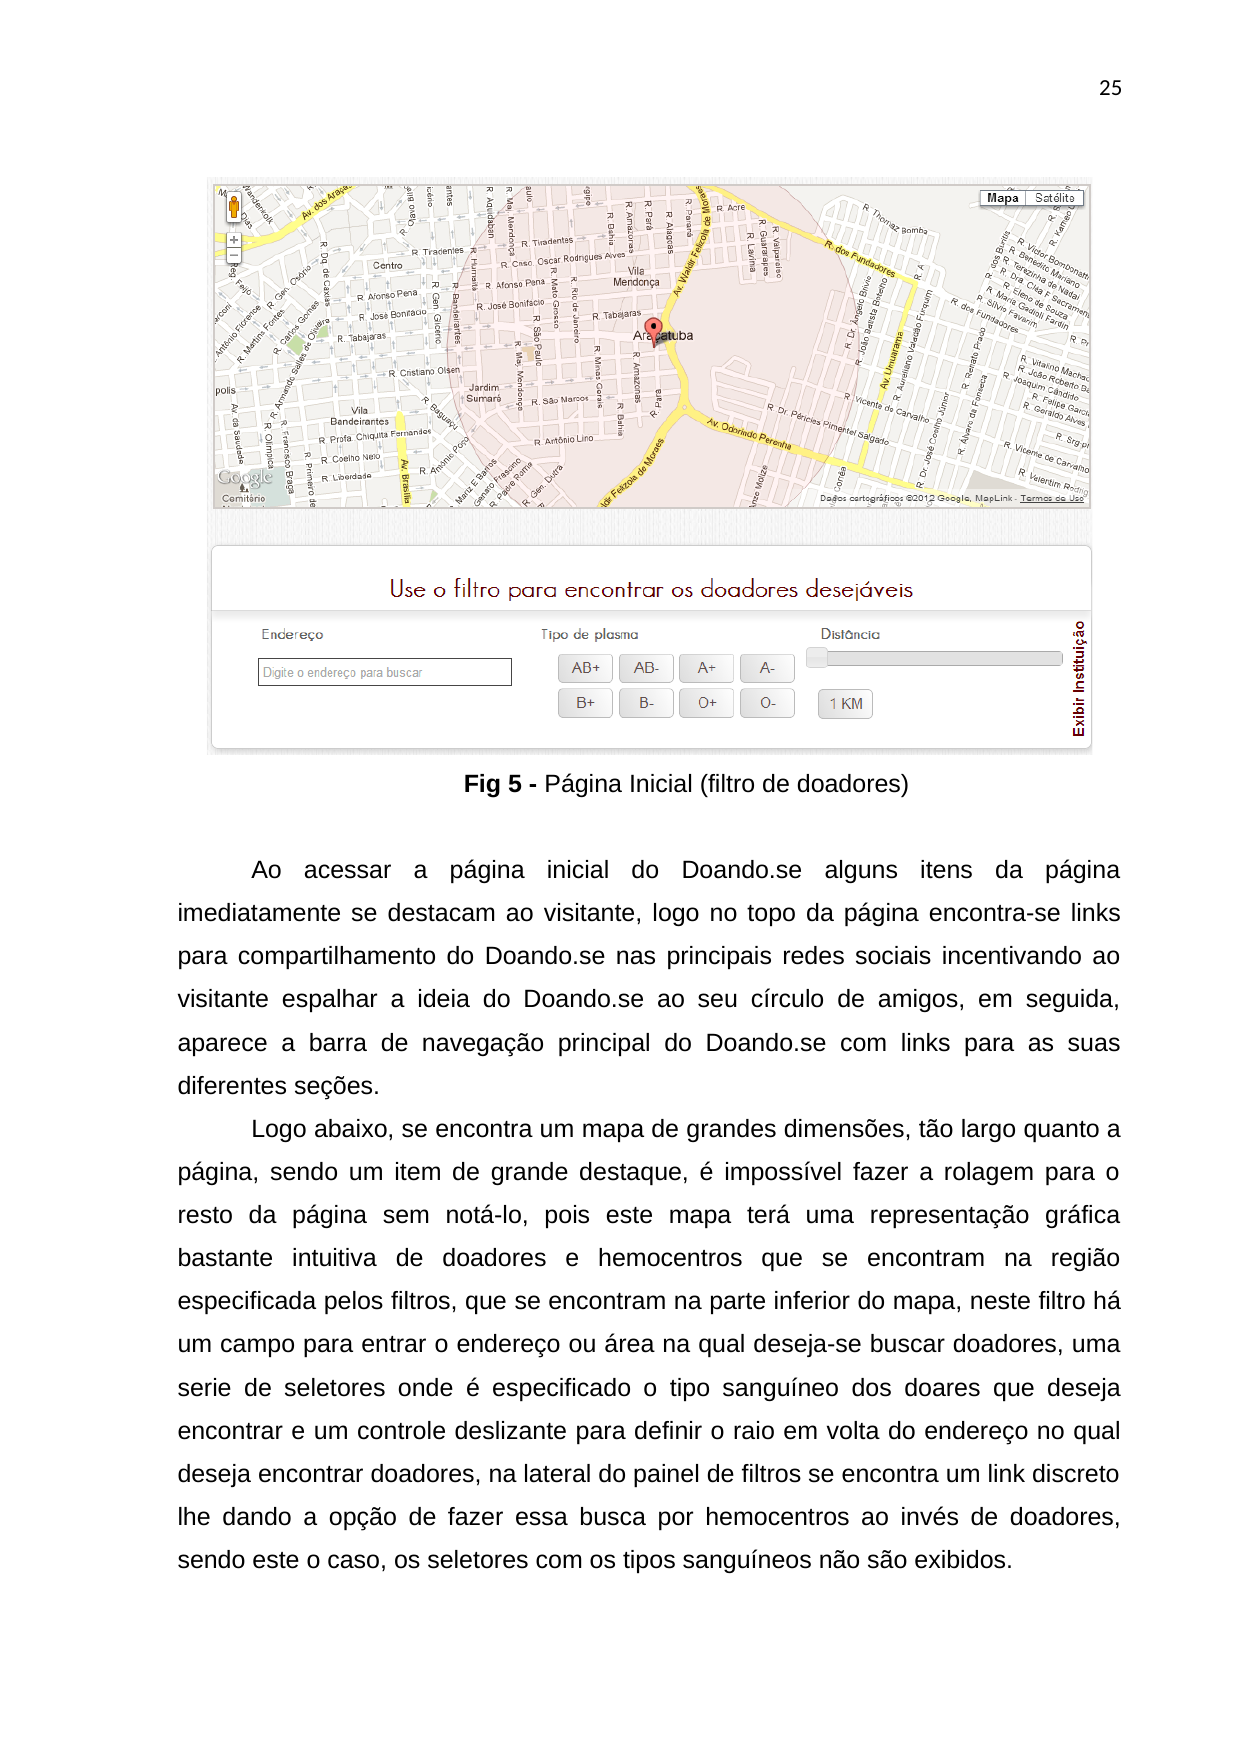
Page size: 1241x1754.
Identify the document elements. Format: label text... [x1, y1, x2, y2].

text Ao acessar a página inicial do Doando.se alguns itens da página imediatamente se destacam ao visitante, logo no topo da página encontra-se links para compartilhamento do Doando.se nas principais redes sociais incentivando ao visitante espalhar a ideia do Doando.se ao seu círculo de amigos, em seguida, aparece a barra de navegação principal do Doando.se com links para as suas diferentes seções. [177, 855, 1122, 1099]
text Logo abaixo, se encontra um mapa de grandes dimensões, tão largo quanto a página, sendo um item de grande destaque, é impossível fazer a rolagem para o resto da página sem notá-lo, pois este mapa terá uma representação gráfica bastante intuitiva de doadores e hemocentros que se encontram na região especificada pelos filtros, que se encontram na parte inferior do mapa, neste filtro há um campo para entrar o endereço ou área na qual deseja-se buscar doadores, uma serie de seletores onde é especificado o tipo sanguíneo dos doares que deseja encontrar e um controle deslizante para definir o raio em volta do endereço no qual deseja encontrar doadores, na lateral do painel de filtros se encontra um link discreto lhe dando a opção de fazer essa busca por hemocentros ao invés de doadores, sendo este o caso, os seletores com os tipos sanguíneos não são exibidos. [177, 1114, 1122, 1574]
text Fig 5 - Página Inicial (filtro de doadores) [177, 769, 1122, 798]
picture [206, 177, 1093, 755]
